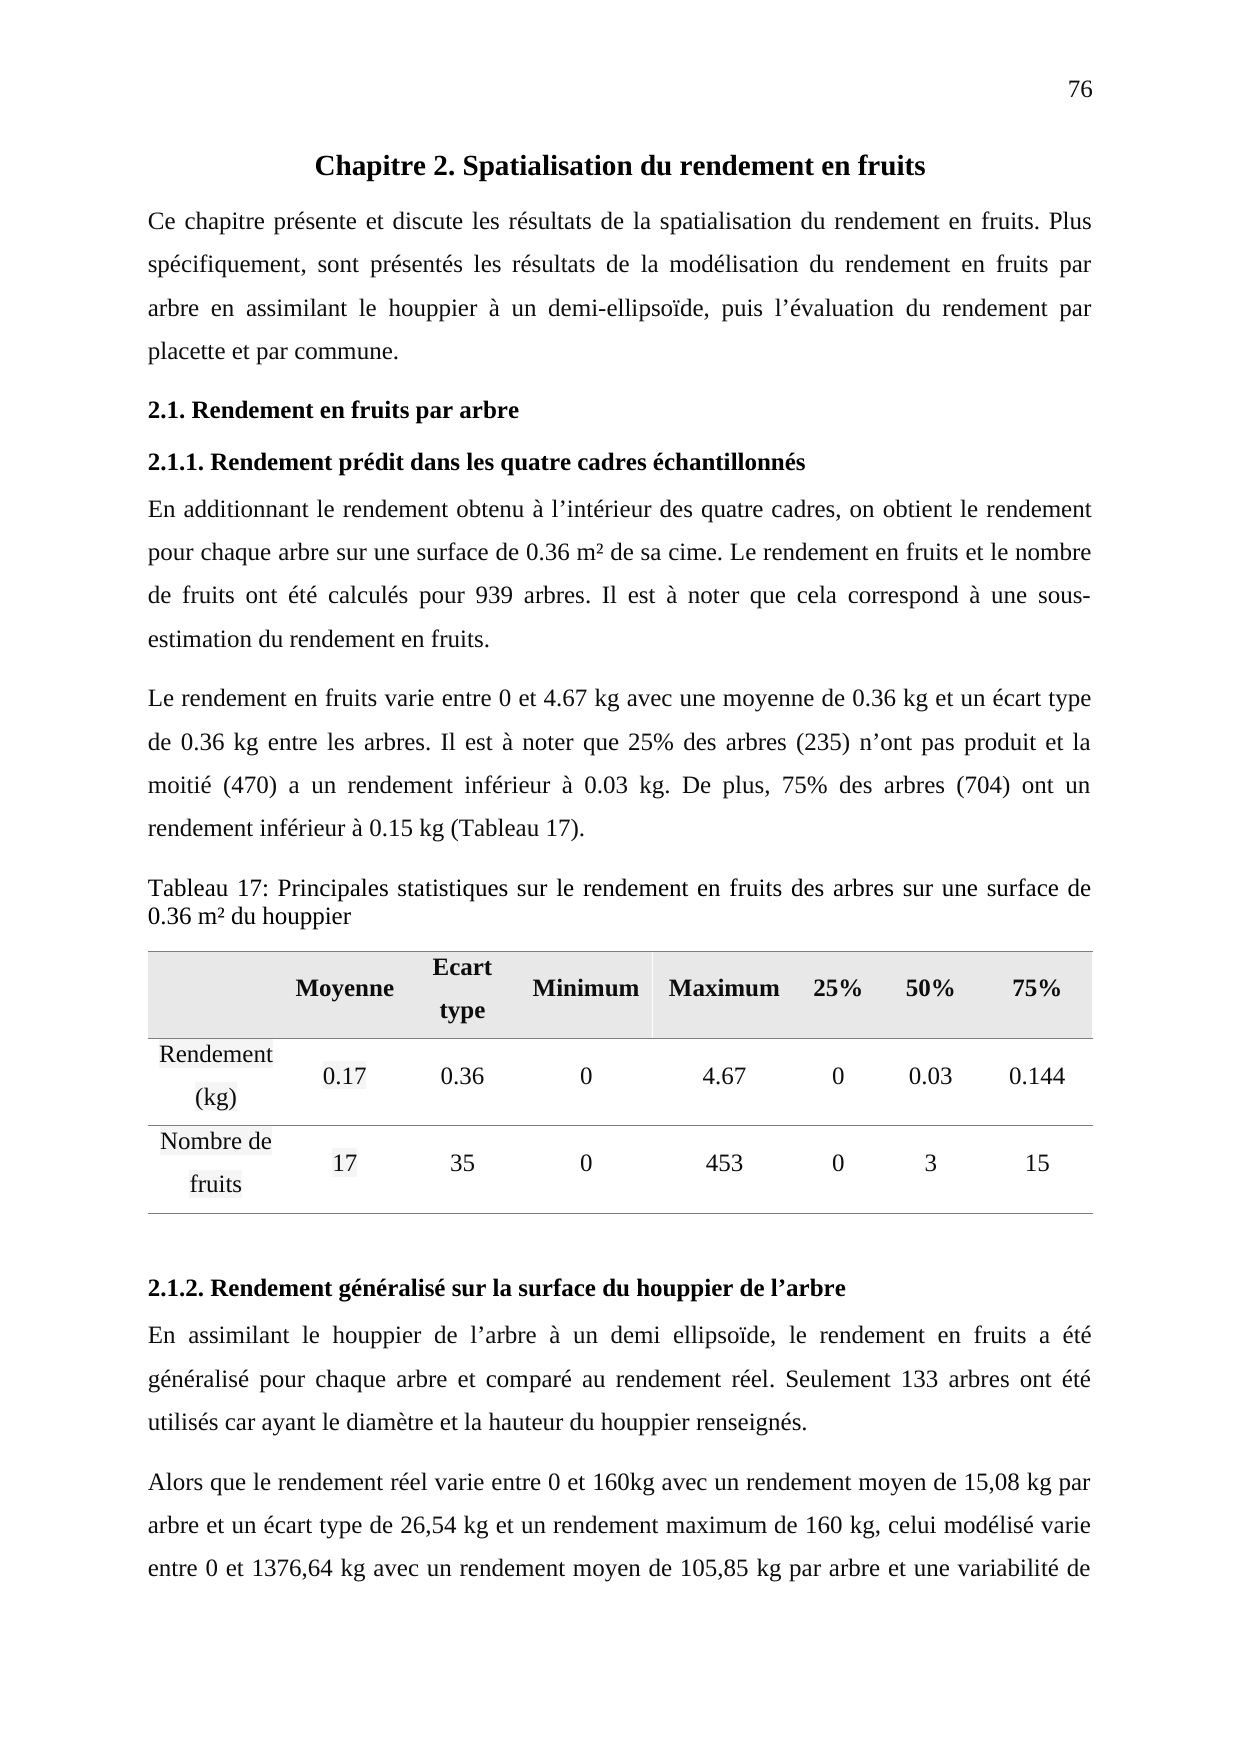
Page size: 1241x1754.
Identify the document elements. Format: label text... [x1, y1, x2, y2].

table_cell 35 [405, 1126, 519, 1212]
table_cell 0 [796, 1126, 880, 1212]
table_header Maximum [653, 952, 796, 1038]
table_header Moyenne [284, 952, 405, 1038]
table_cell 0.17 [284, 1039, 405, 1125]
table_cell 17 [284, 1126, 405, 1212]
table_cell Rendement (kg) [148, 1039, 284, 1125]
table_cell 0.144 [981, 1039, 1092, 1125]
table_cell 453 [653, 1126, 796, 1212]
table_cell 0 [796, 1039, 880, 1125]
table_header 75% [981, 952, 1092, 1038]
table_cell 4.67 [653, 1039, 796, 1125]
subtitle Rendement généralisé sur la surface du houppier de l’arbre [148, 1273, 1093, 1302]
table_header Ecart type [405, 952, 519, 1038]
subtitle Spatialisation du rendement en fruits [148, 148, 1093, 181]
text Ce chapitre présente et discute les résultats de la spatialisation du rendement en fruits. Plus spécifiquement, sont présentés les résultats de la modélisation du rendement en fruits par arbre en assimilant le houppier à un demi-ellipsoïde, puis l’évaluation du rendement par placette et par commune. [148, 206, 1093, 364]
table_header [148, 952, 284, 1038]
table_cell 15 [981, 1126, 1092, 1212]
table_cell 0 [519, 1039, 652, 1125]
text En additionnant le rendement obtenu à l’intérieur des quatre cadres, on obtient le rendement pour chaque arbre sur une surface de 0.36 m² de sa cime. Le rendement en fruits et le nombre de fruits ont été calculés pour 939 arbres. Il est à noter que cela correspond à une sous-estimation du rendement en fruits. [148, 494, 1093, 652]
table_cell Nombre de fruits [148, 1126, 284, 1212]
subtitle Rendement en fruits par arbre [148, 396, 1093, 424]
table_header Minimum [519, 952, 652, 1038]
table_cell 0.03 [880, 1039, 981, 1125]
table_cell 3 [880, 1126, 981, 1212]
text Tableau 17: Principales statistiques sur le rendement en fruits des arbres sur une surface de 0.36 m² du houppier [148, 873, 1093, 930]
table_header 25% [796, 952, 880, 1038]
subtitle Rendement prédit dans les quatre cadres échantillonnés [148, 447, 1093, 476]
text Le rendement en fruits varie entre 0 et 4.67 kg avec une moyenne de 0.36 kg et un écart type de 0.36 kg entre les arbres. Il est à noter que 25% des arbres (235) n’ont pas produit et la moitié (470) a un rendement inférieur à 0.03 kg. De plus, 75% des arbres (704) ont un rendement inférieur à 0.15 kg (Tableau 17). [148, 683, 1093, 842]
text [148, 1467, 1093, 1582]
text En assimilant le houppier de l’arbre à un demi ellipsoïde, le rendement en fruits a été généralisé pour chaque arbre et comparé au rendement réel. Seulement 133 arbres ont été utilisés car ayant le diamètre et la hauteur du houppier renseignés. [148, 1321, 1093, 1436]
table_cell 0.36 [405, 1039, 519, 1125]
table_cell 0 [519, 1126, 652, 1212]
table_header 50% [880, 952, 981, 1038]
